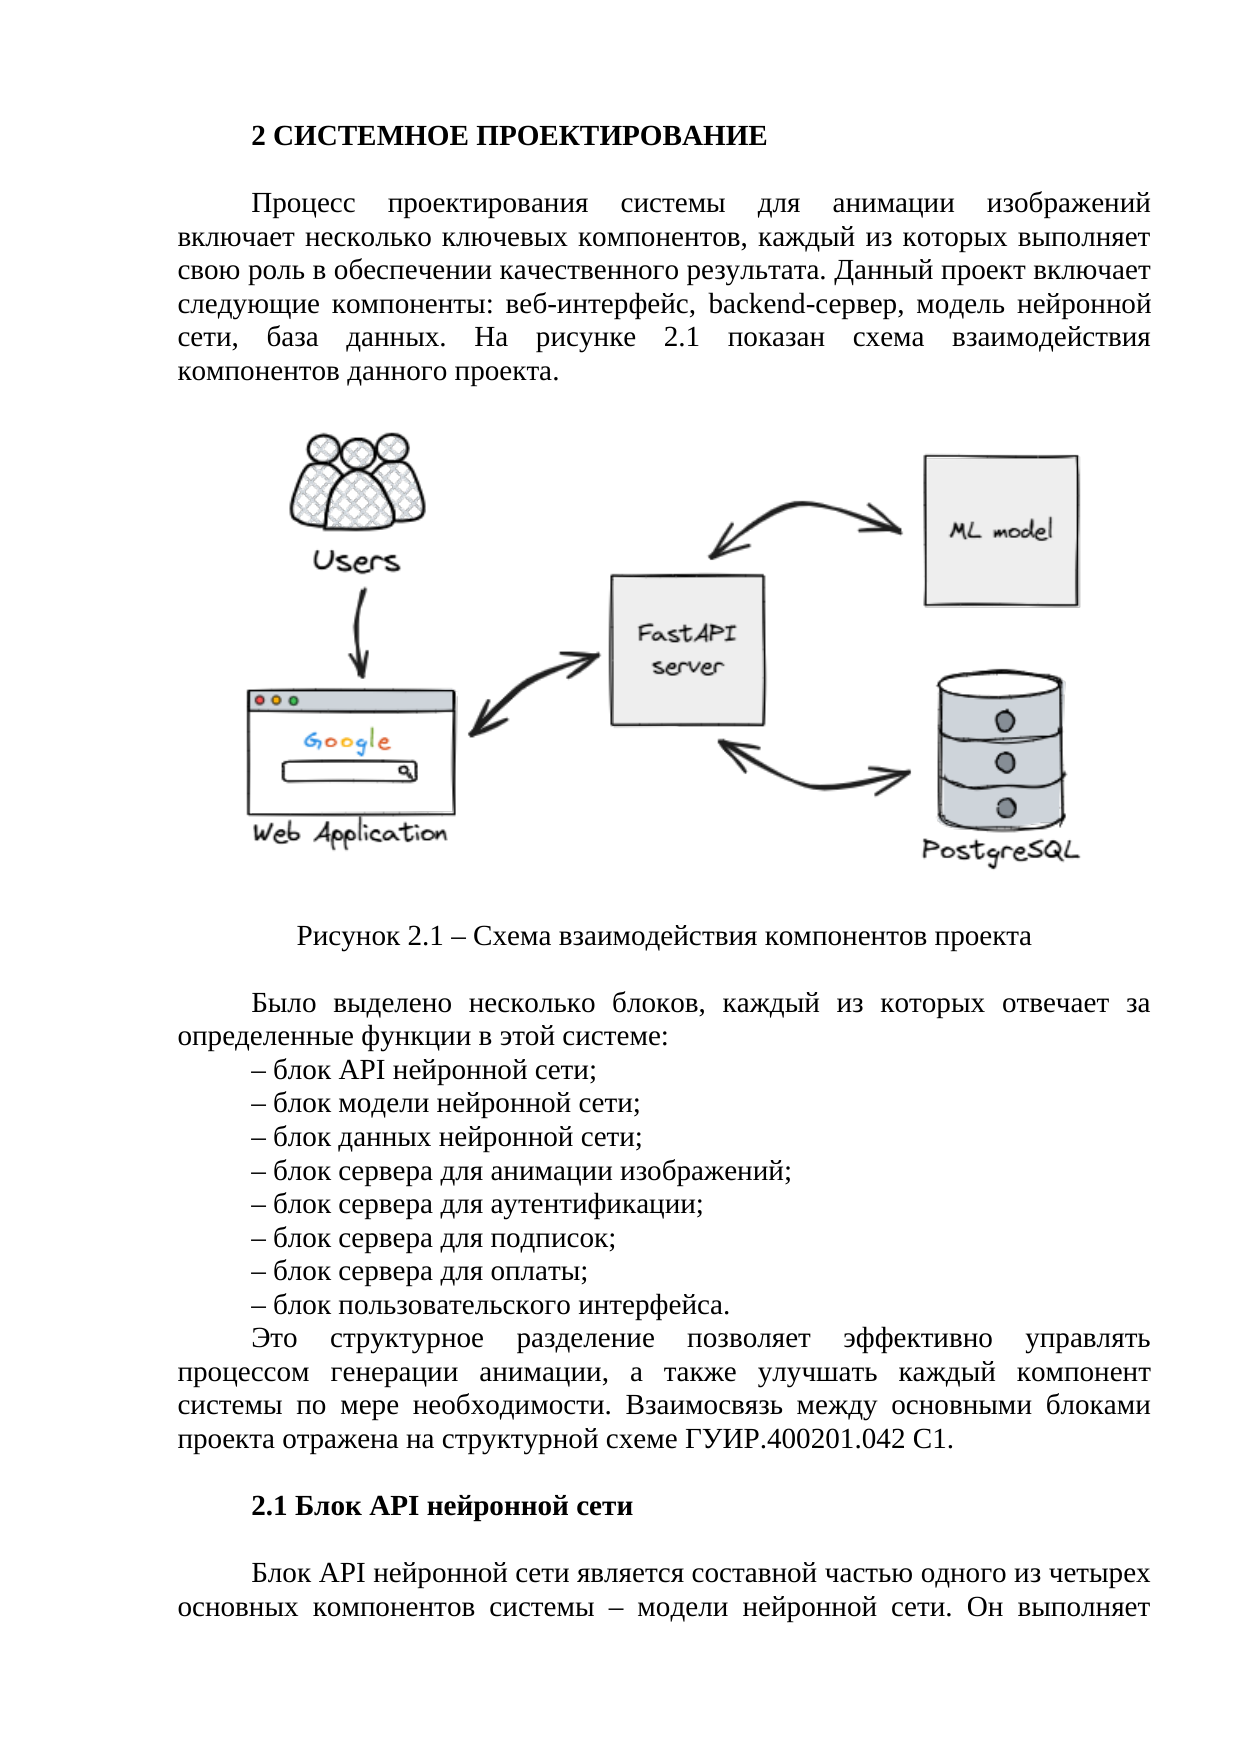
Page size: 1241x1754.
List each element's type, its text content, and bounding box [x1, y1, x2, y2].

subtitle 2 Системное проектирование [251, 118, 1152, 152]
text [177, 1555, 1152, 1622]
text – блок модели нейронной сети; [177, 1086, 1152, 1119]
text Это структурное разделение позволяет эффективно управлять процессом генерации анимации, а также улучшать каждый компонент системы по мере необходимости. Взаимосвязь между основными блоками проекта отражена на структурной схеме ГУИР.400201.042 С1. [177, 1320, 1152, 1454]
text – блок сервера для аутентификации; [177, 1186, 1152, 1220]
text – блок сервера для анимации изображений; [177, 1153, 1152, 1186]
text – блок API нейронной сети; [177, 1052, 1152, 1086]
picture [233, 420, 1096, 885]
text – блок сервера для подписок; [177, 1220, 1152, 1253]
subtitle 2.1 Блок API нейронной сети [251, 1488, 1152, 1522]
text Процесс проектирования системы для анимации изображений включает несколько ключевых компонентов, каждый из которых выполняет свою роль в обеспечении качественного результата. Данный проект включает следующие компоненты: веб-интерфейс, backend-сервер, модель нейронной сети, база данных. На рисунке 2.1 показан схема взаимодействия компонентов данного проекта. [177, 185, 1152, 386]
text – блок сервера для оплаты; [177, 1253, 1152, 1287]
text Рисунок 2.1 – Схема взаимодействия компонентов проекта [177, 918, 1152, 951]
text – блок данных нейронной сети; [177, 1119, 1152, 1153]
text – блок пользовательского интерфейса. [177, 1287, 1152, 1320]
text Было выделено несколько блоков, каждый из которых отвечает за определенные функции в этой системе: [177, 985, 1152, 1052]
